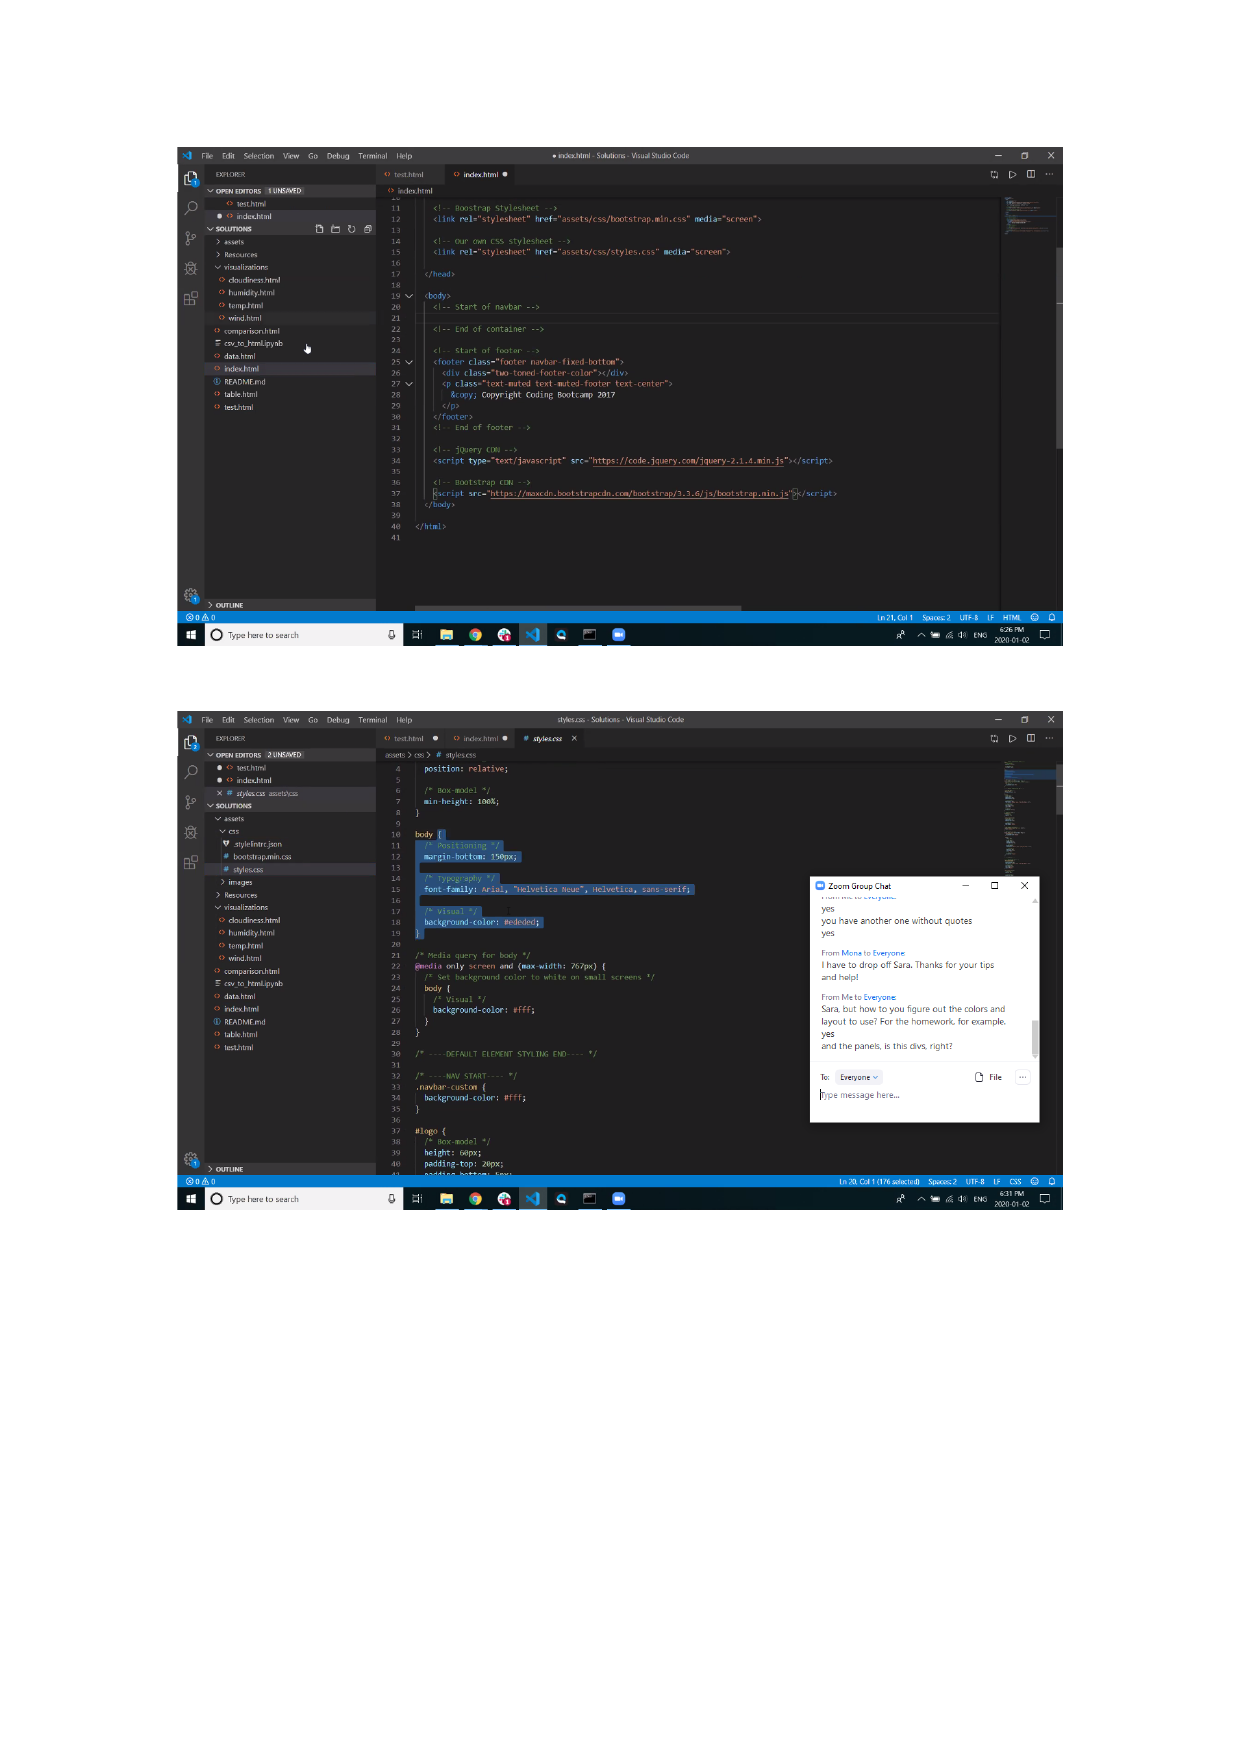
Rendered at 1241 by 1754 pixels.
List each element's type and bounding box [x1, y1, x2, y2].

picture [177, 711, 1063, 1210]
picture [177, 147, 1063, 646]
